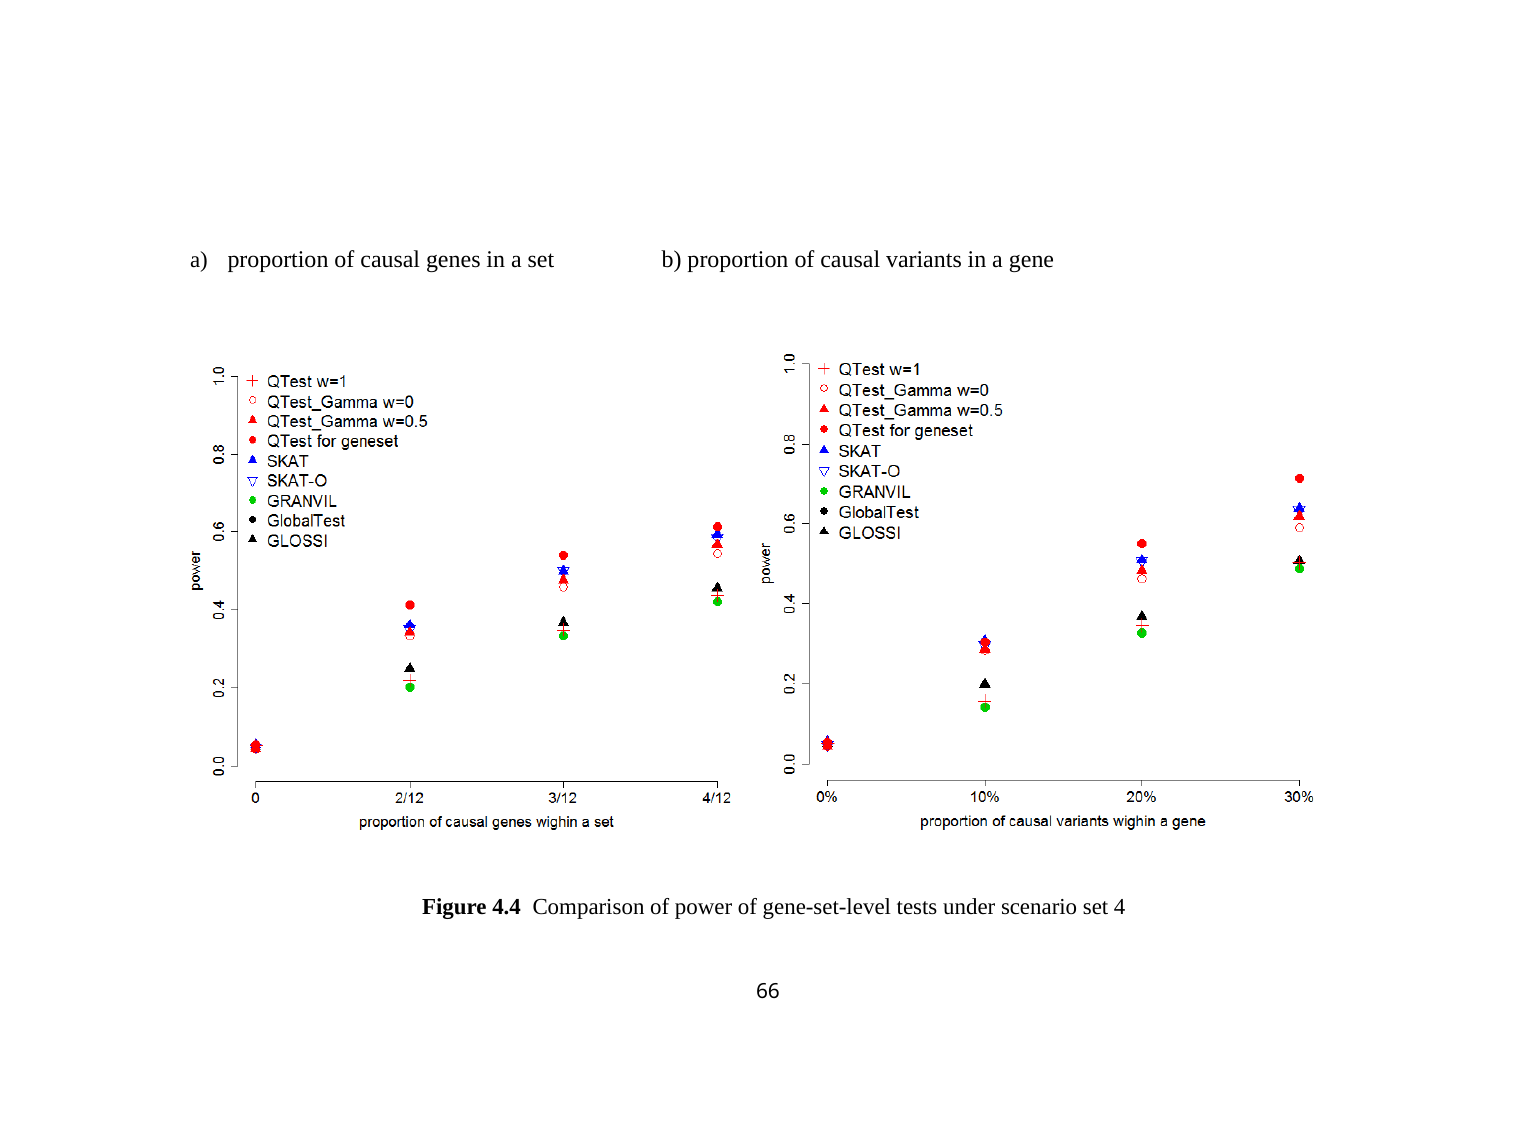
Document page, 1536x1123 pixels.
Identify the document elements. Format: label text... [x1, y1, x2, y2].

list proportion of causal genes in a set b) proportion of causal variants in a gene [190, 245, 1358, 272]
picture [189, 298, 1343, 841]
text Figure 4.4 Comparison of power of gene-set-level tests under scenario set 4 [190, 893, 1358, 919]
